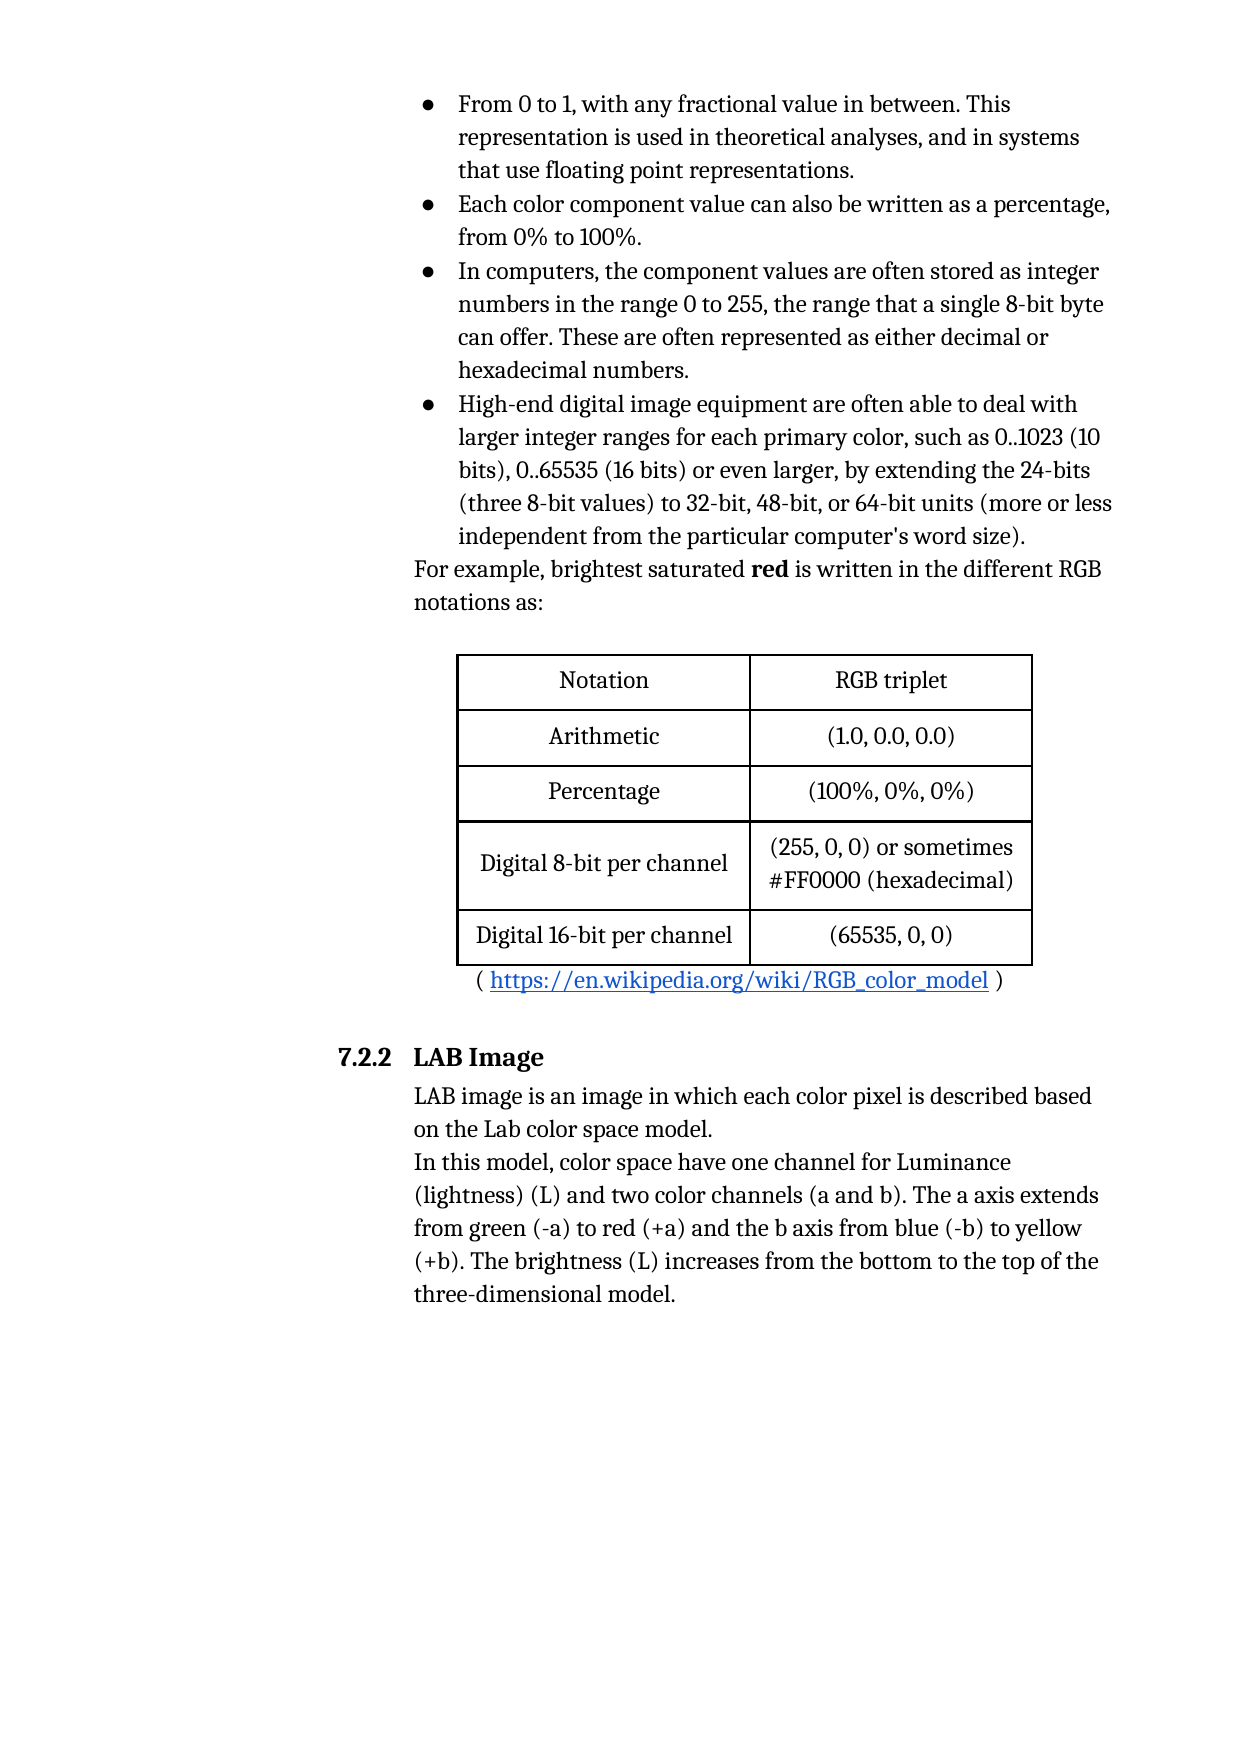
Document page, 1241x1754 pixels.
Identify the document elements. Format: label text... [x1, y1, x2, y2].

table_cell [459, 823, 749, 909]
list High-end digital image equipment are often able to deal with larger integer ranges for each primary color, such as 0..1023 (10 bits), 0..65535 (16 bits) or even larger, by extending the 24-bits (three 8-bit values) to 32-bit, 48-bit, or 64-bit units (more or less independent from the particular computer's word size). [421, 389, 1122, 550]
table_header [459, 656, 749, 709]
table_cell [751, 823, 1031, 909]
list In computers, the component values are often stored as integer numbers in the range 0 to 255, the range that a single 8-bit byte can offer. These are often represented as either decimal or hexadecimal numbers. [420, 256, 1122, 384]
text For example, brightest saturated red is written in the different RGB notations as: [413, 555, 1122, 616]
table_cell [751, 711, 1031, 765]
text ( https://en.wikipedia.org/wiki/RGB_color_model ) [282, 966, 1122, 995]
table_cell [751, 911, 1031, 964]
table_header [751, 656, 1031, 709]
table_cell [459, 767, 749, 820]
subtitle LAB Image [338, 1042, 1122, 1073]
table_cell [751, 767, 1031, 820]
text In this model, color space have one channel for Luminance (lightness) (L) and two color channels (a and b). The a axis extends from green (-a) to red (+a) and the b axis from blue (-b) to yellow (+b). The brightness (L) increases from the bottom to the top of the three-dimensional model. [413, 1148, 1122, 1308]
list From 0 to 1, with any fractional value in between. This representation is used in theoretical analyses, and in systems that use floating point representations. [420, 89, 1122, 184]
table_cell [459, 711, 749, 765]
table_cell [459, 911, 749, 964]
list Each color component value can also be written as a percentage, from 0% to 100%. [420, 189, 1122, 251]
text LAB image is an image in which each color pixel is described based on the Lab color space model. [413, 1082, 1122, 1143]
